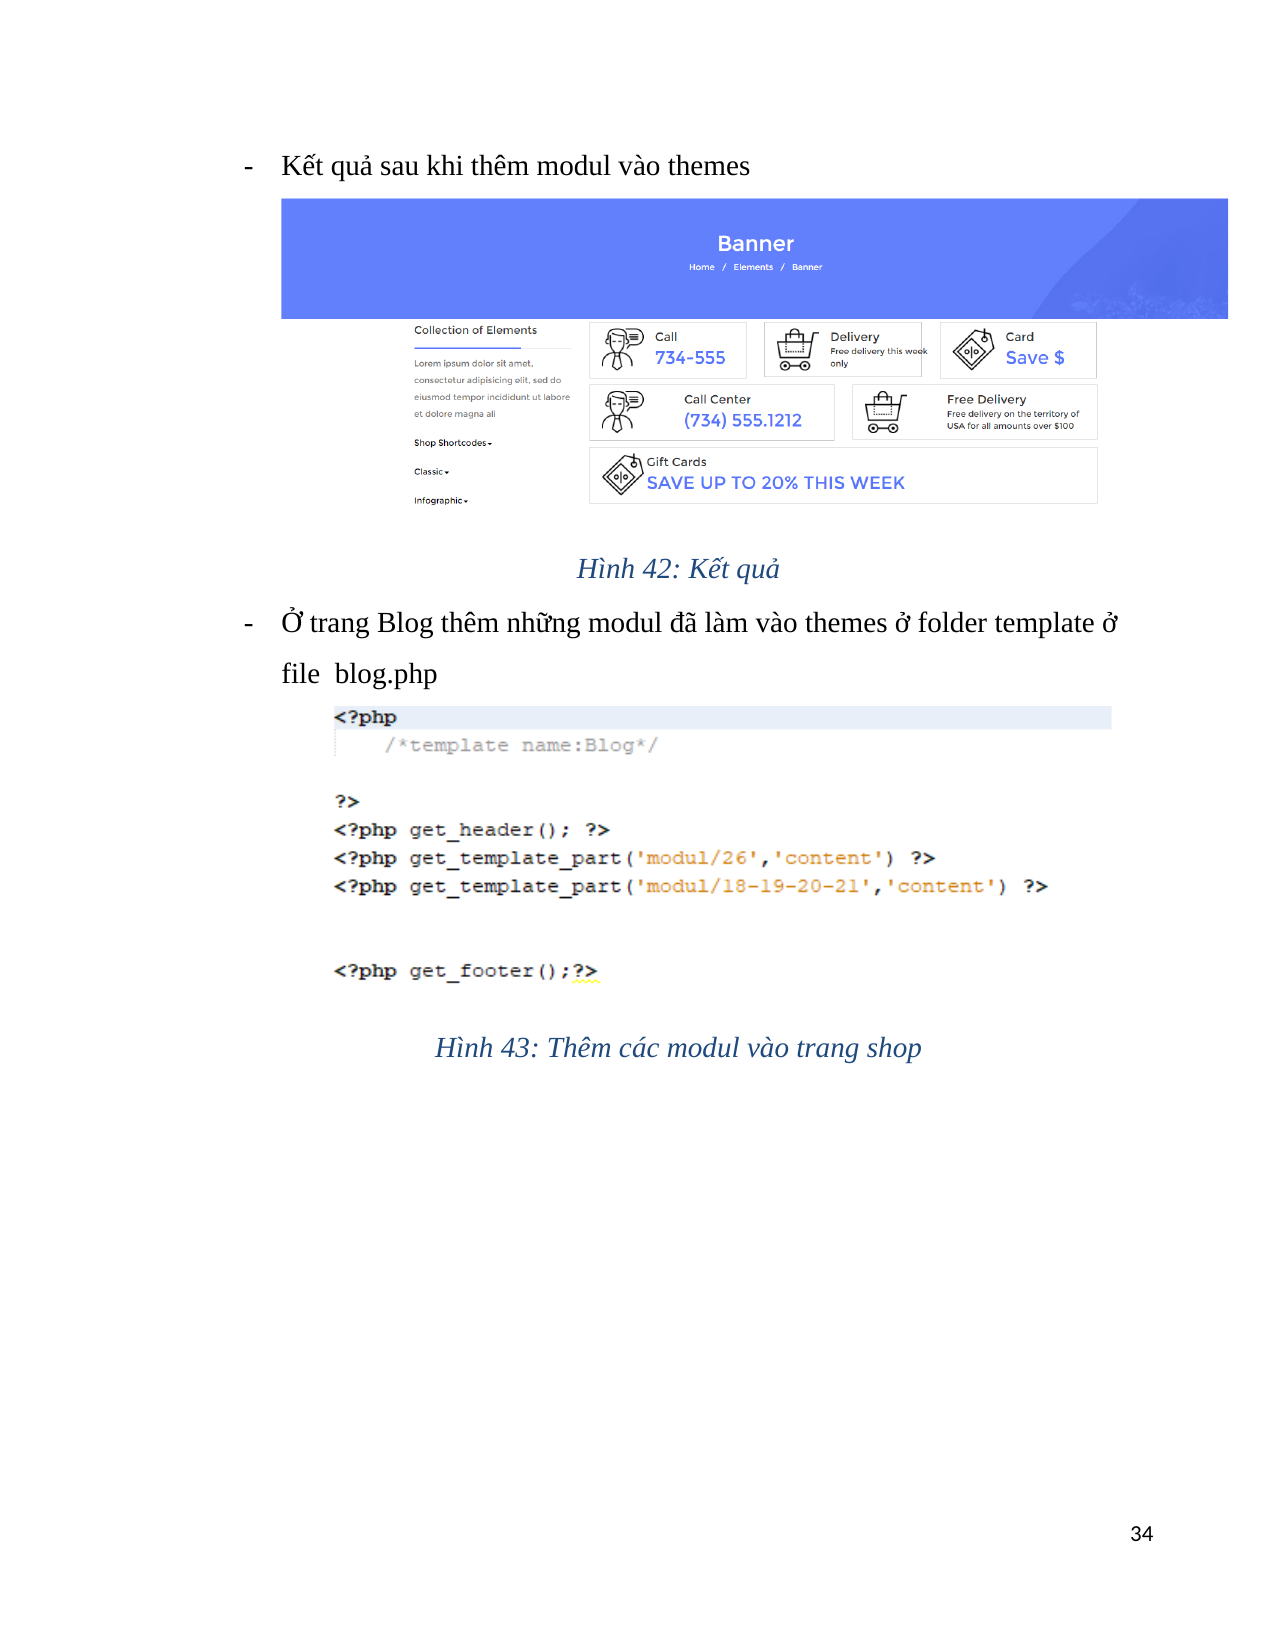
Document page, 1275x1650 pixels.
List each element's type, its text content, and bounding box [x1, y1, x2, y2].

text Hình 43: Thêm các modul vào trang shop [206, 1031, 1153, 1064]
picture [322, 706, 1112, 1002]
list Kết quả sau khi thêm modul vào themes [244, 148, 1153, 181]
picture [281, 197, 1229, 523]
list Ở trang Blog thêm những modul đã làm vào themes ở folder template ở file blog.php [244, 606, 1153, 689]
text Hình 42: Kết quả [206, 551, 1153, 585]
